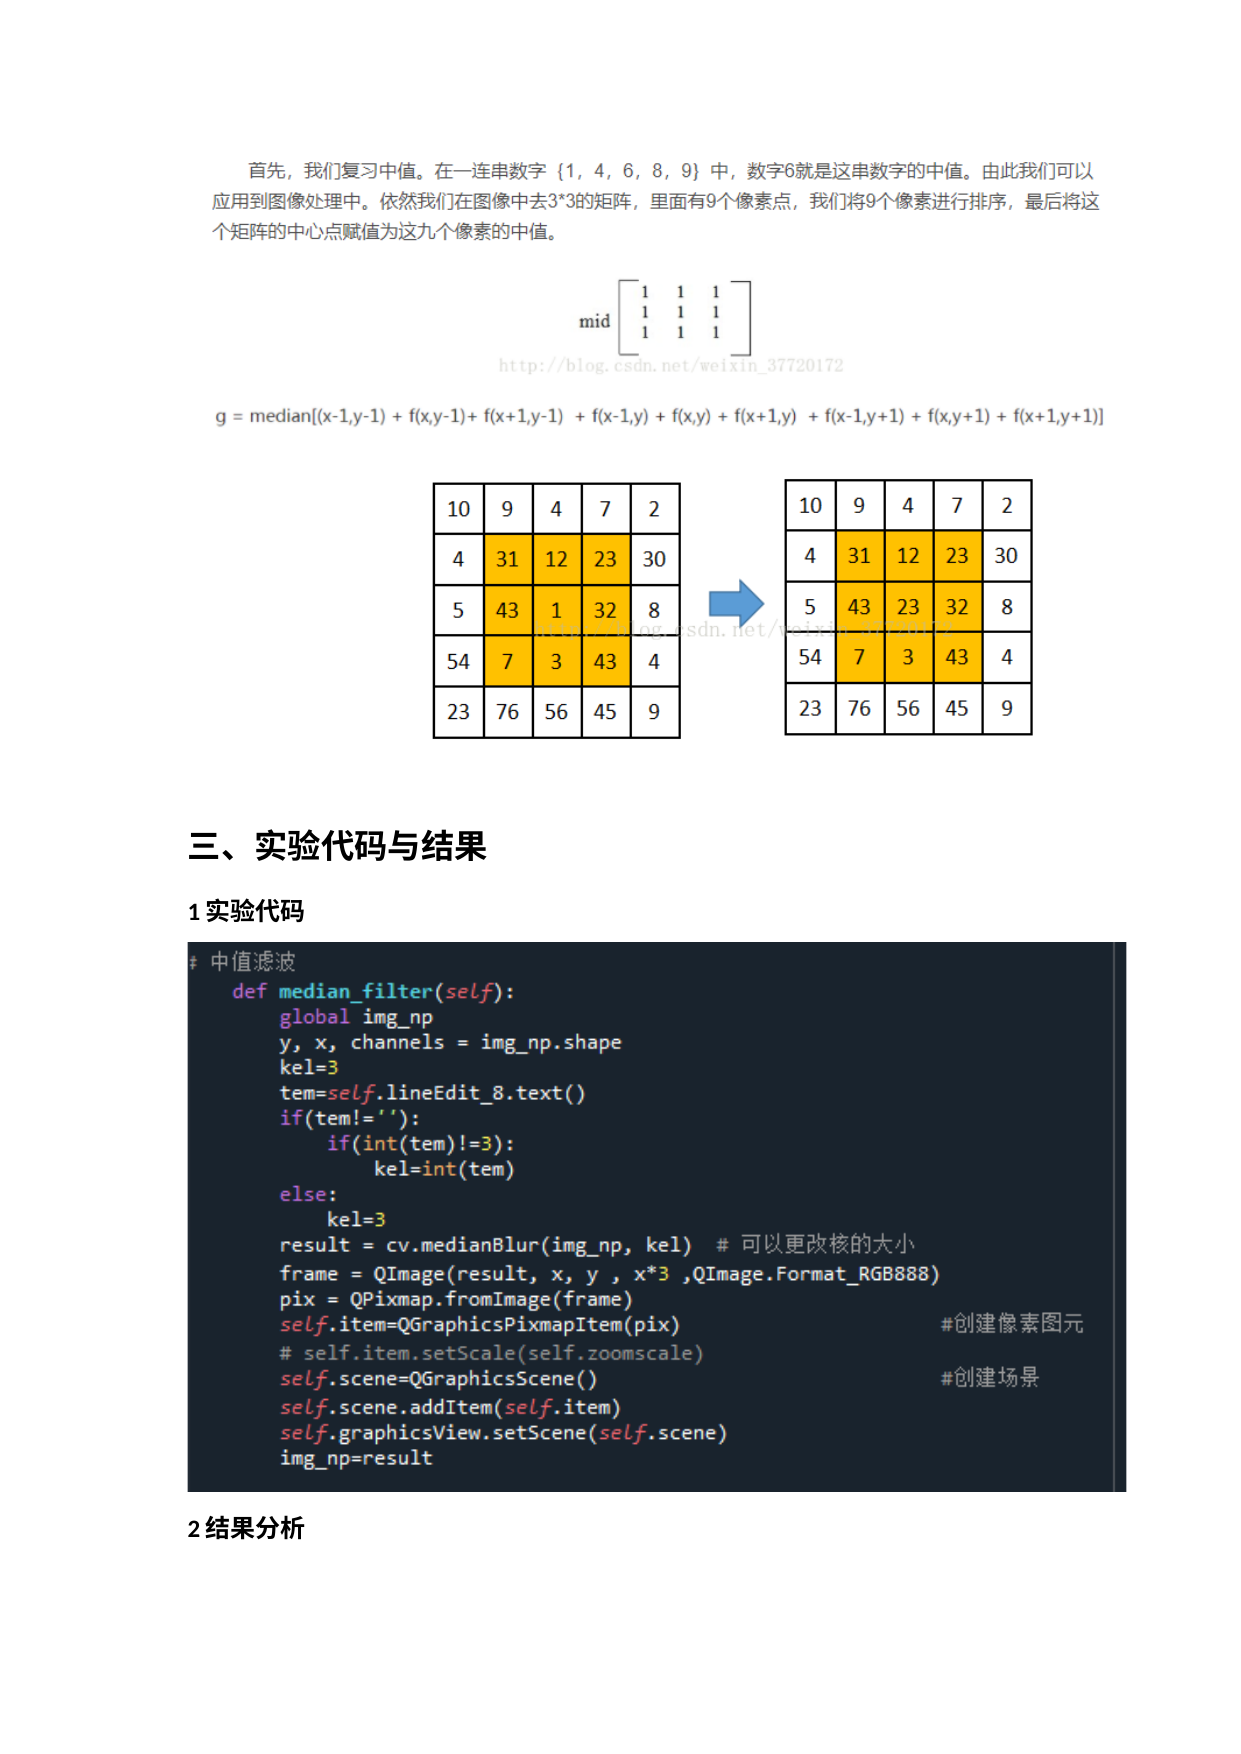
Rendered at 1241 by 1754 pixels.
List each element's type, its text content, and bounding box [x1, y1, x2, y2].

picture [187, 942, 1127, 1492]
list 2结果分析 [187, 1494, 1053, 1559]
picture [187, 162, 1125, 767]
text 三、实验代码与结果 [187, 812, 1053, 877]
list 1实验代码 [187, 877, 1053, 942]
